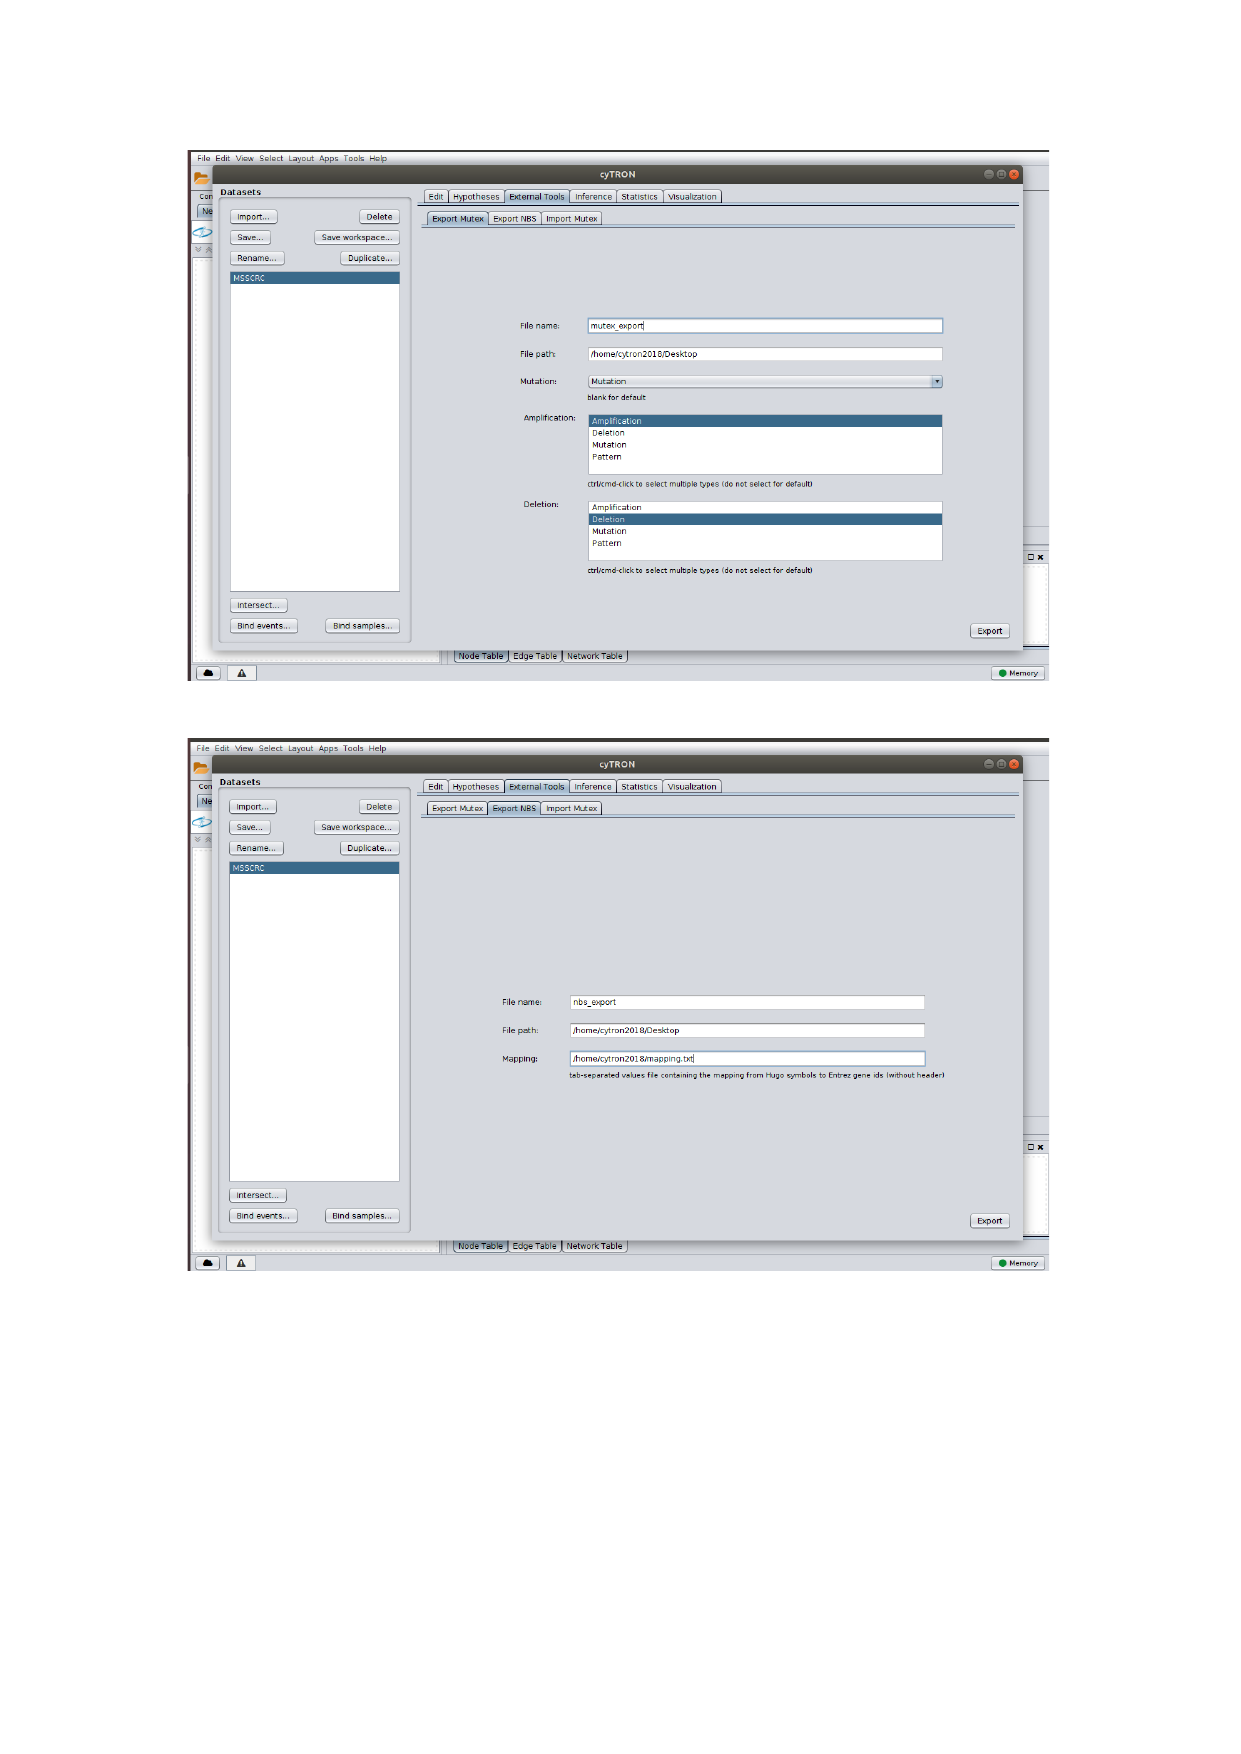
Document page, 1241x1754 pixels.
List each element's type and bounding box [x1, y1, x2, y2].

picture [187, 150, 1050, 681]
picture [187, 738, 1050, 1271]
